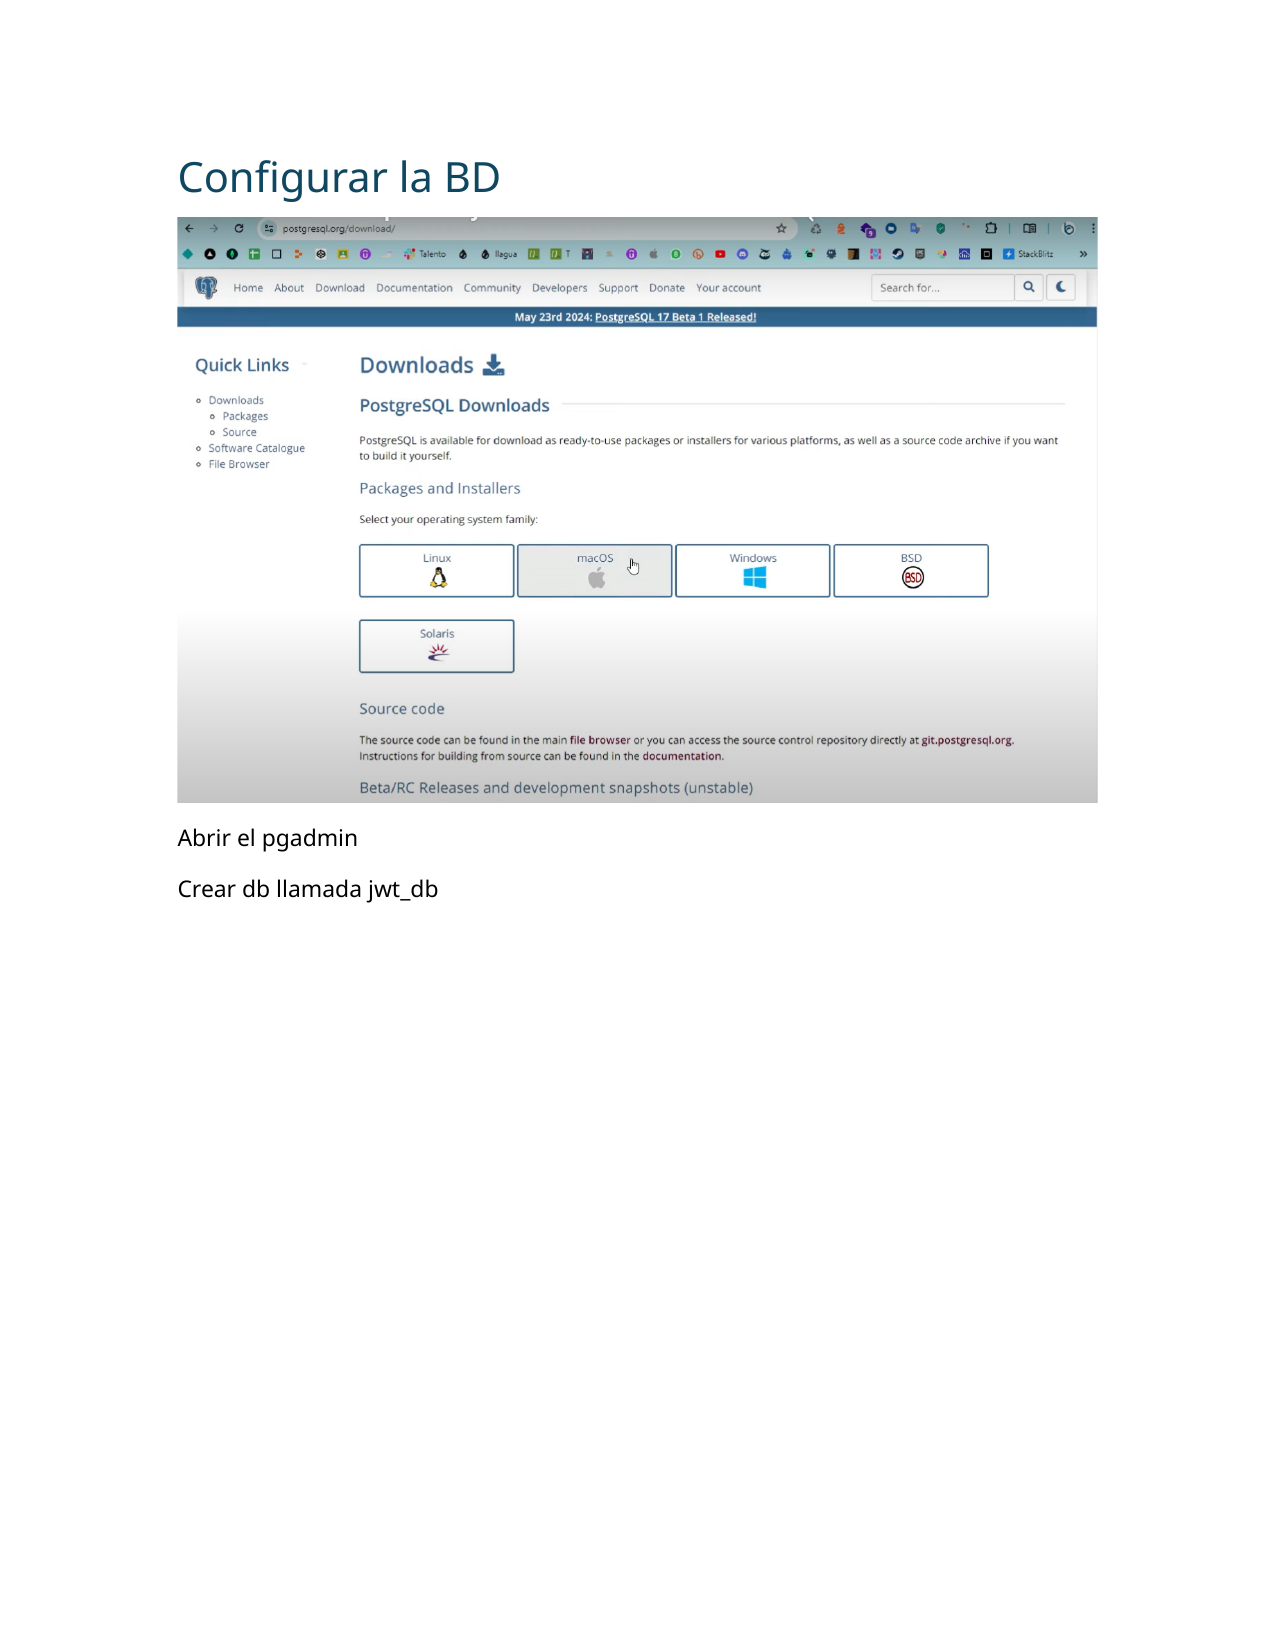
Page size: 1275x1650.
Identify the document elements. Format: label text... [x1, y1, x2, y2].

text Crear db llamada jwt_db [177, 873, 1098, 904]
text Abrir el pgadmin [177, 822, 1098, 853]
picture [177, 217, 1098, 803]
subtitle Configurar la BD [177, 148, 1098, 204]
